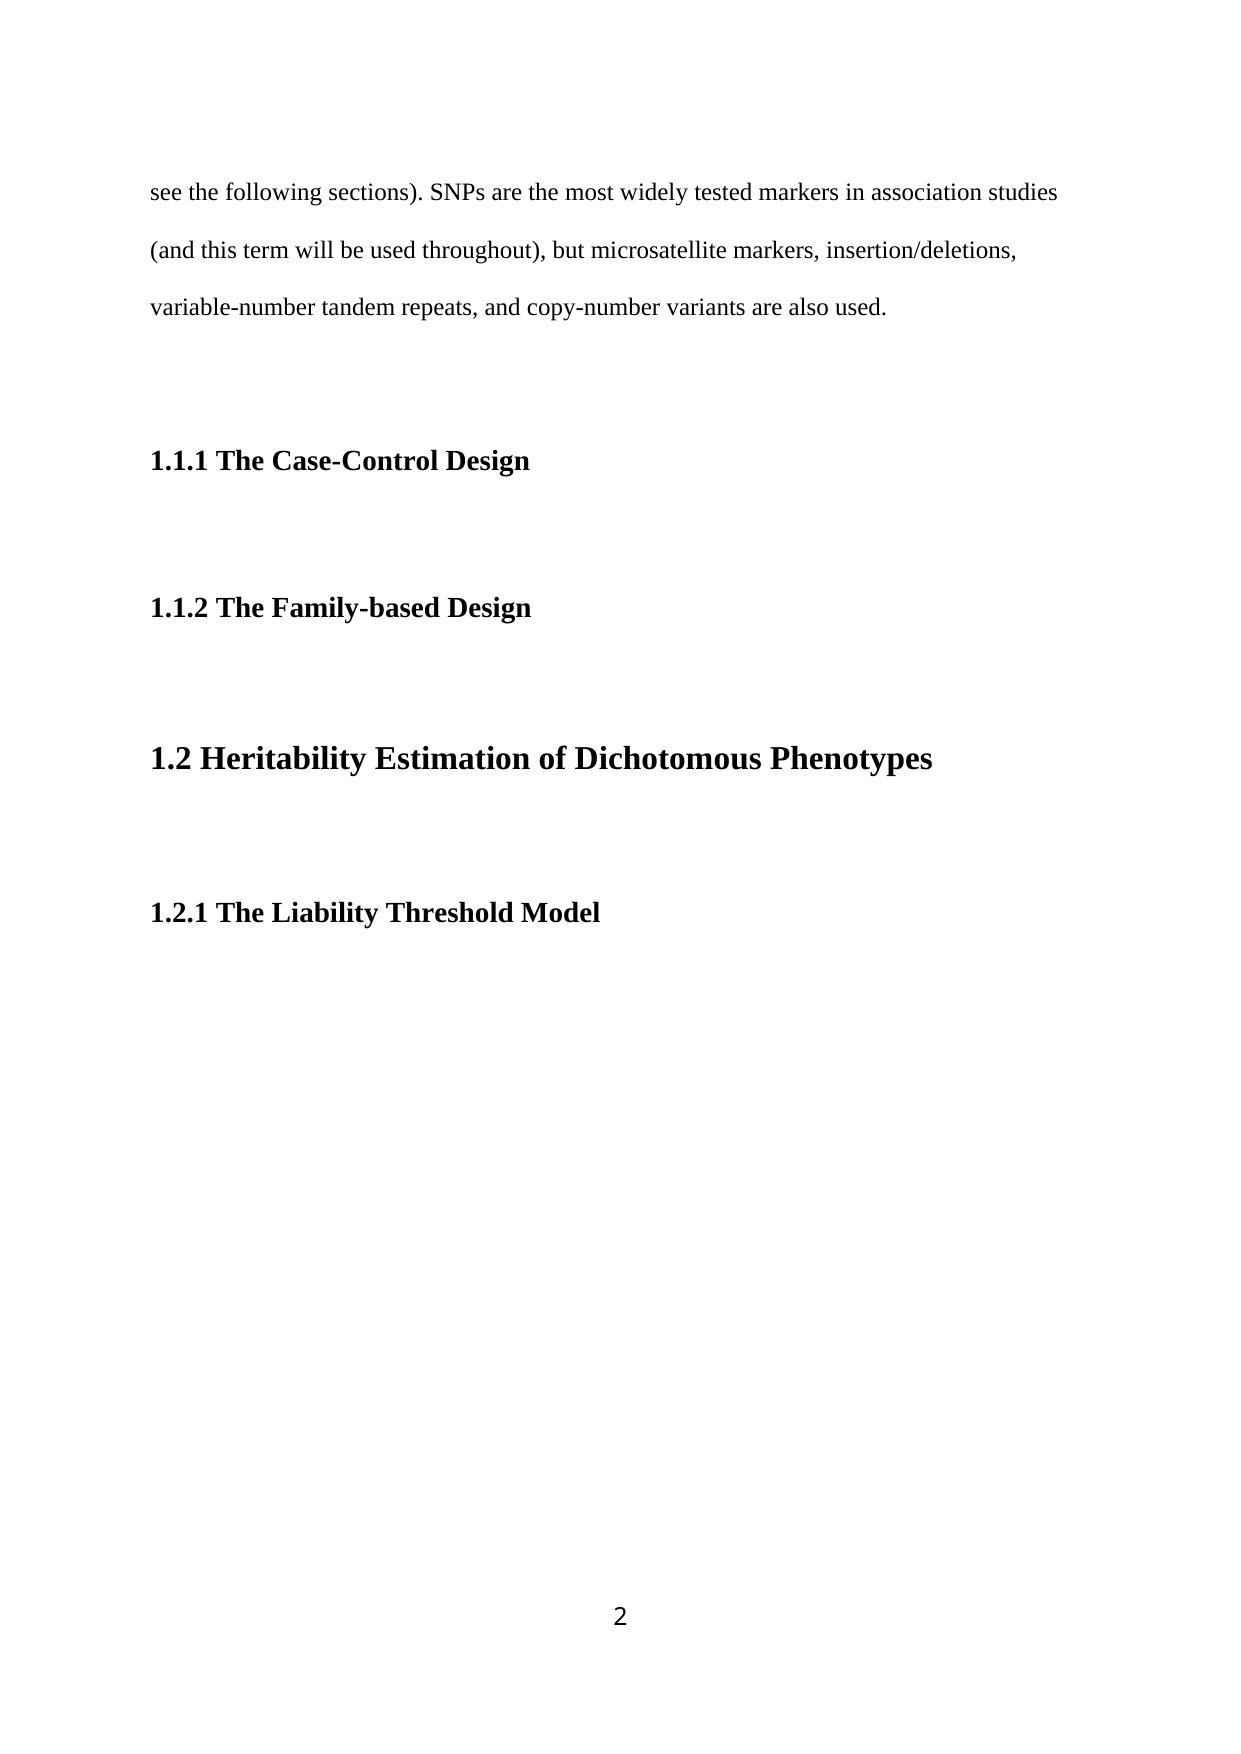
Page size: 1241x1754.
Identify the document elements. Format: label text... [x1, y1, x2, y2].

subtitle 1.2 Heritability Estimation of Dichotomous Phenotypes [150, 738, 1090, 777]
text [150, 177, 1090, 321]
subtitle 1.1.2 The Family-based Design [150, 591, 1090, 624]
subtitle 1.1.1 The Case-Control Design [150, 443, 1090, 476]
subtitle 1.2.1 The Liability Threshold Model [150, 896, 1090, 929]
